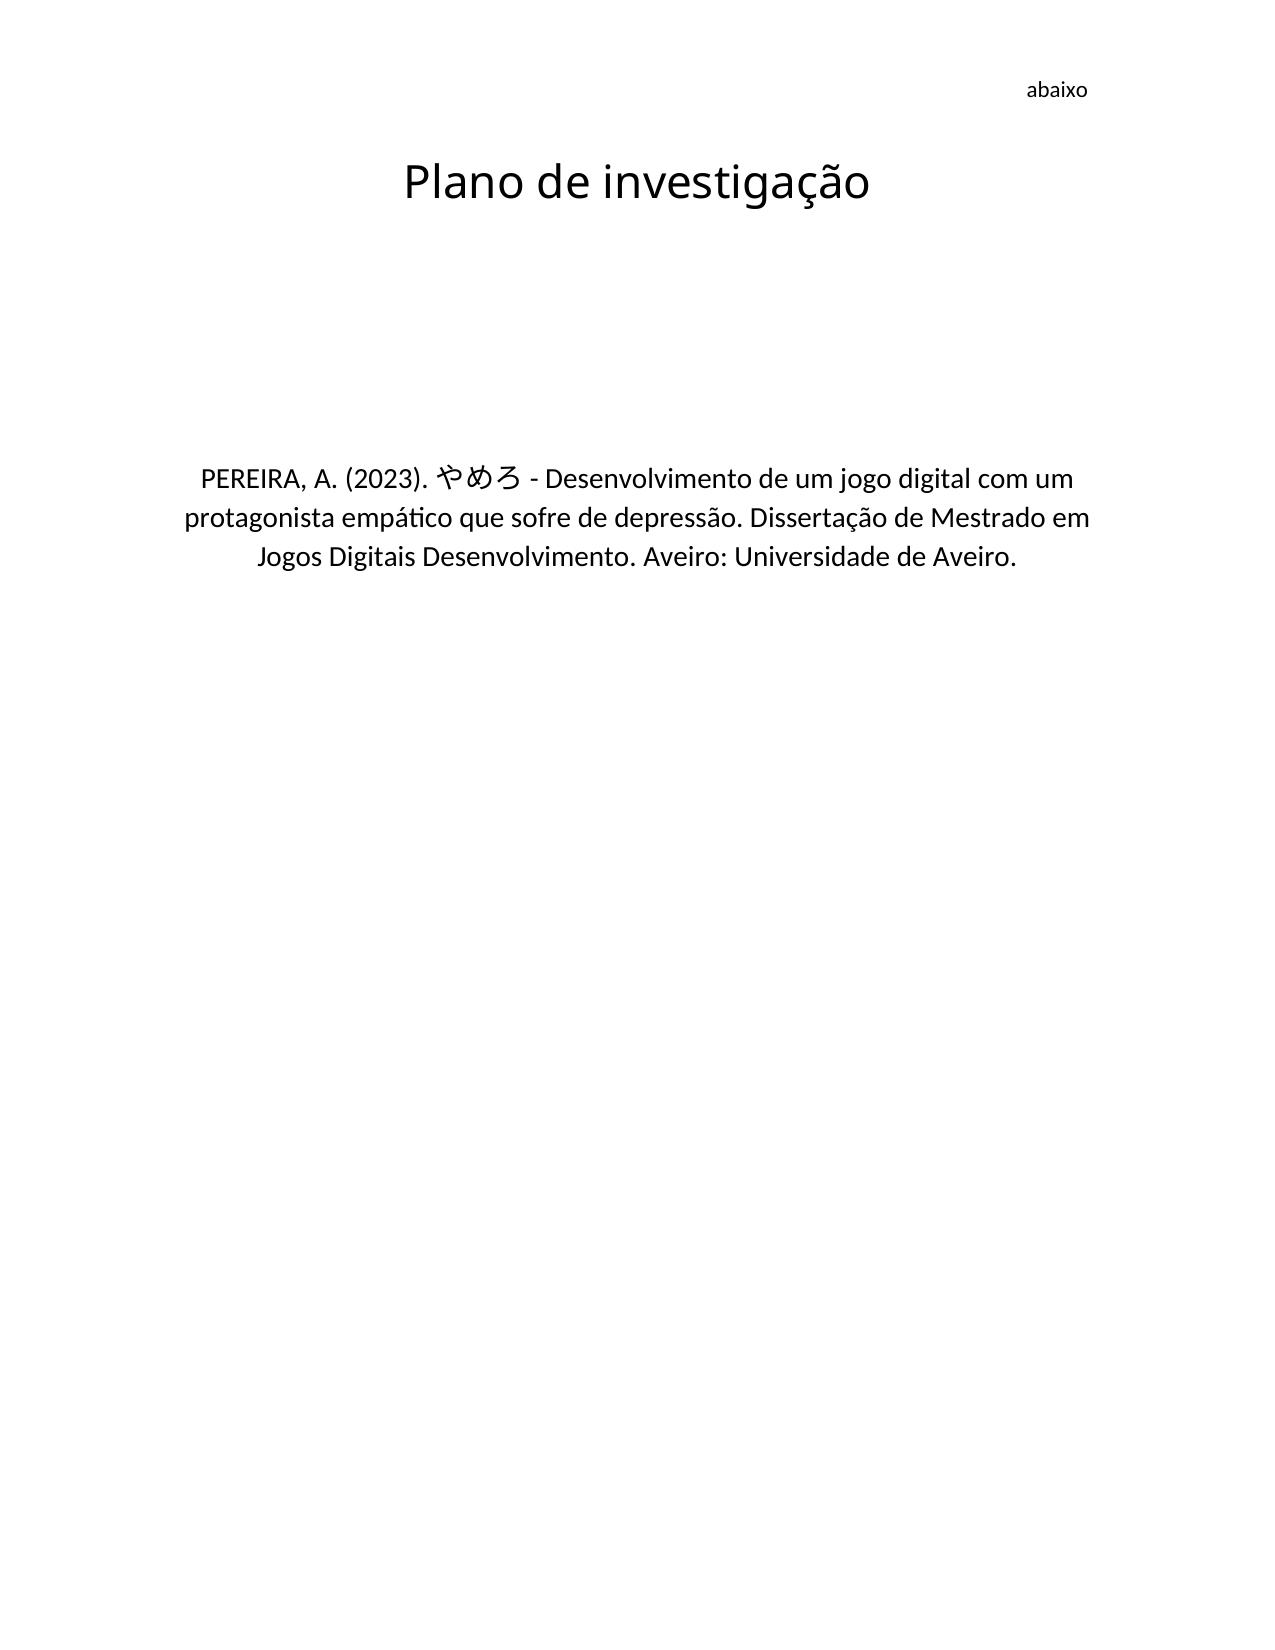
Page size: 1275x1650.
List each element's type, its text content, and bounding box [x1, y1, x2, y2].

text PEREIRA, A. (2023). やめろ - Desenvolvimento de um jogo digital com um protagonista empático que sofre de depressão. Dissertação de Mestrado em Jogos Digitais Desenvolvimento. Aveiro: Universidade de Aveiro. [150, 454, 1125, 573]
text Plano de investigação [150, 150, 1125, 212]
